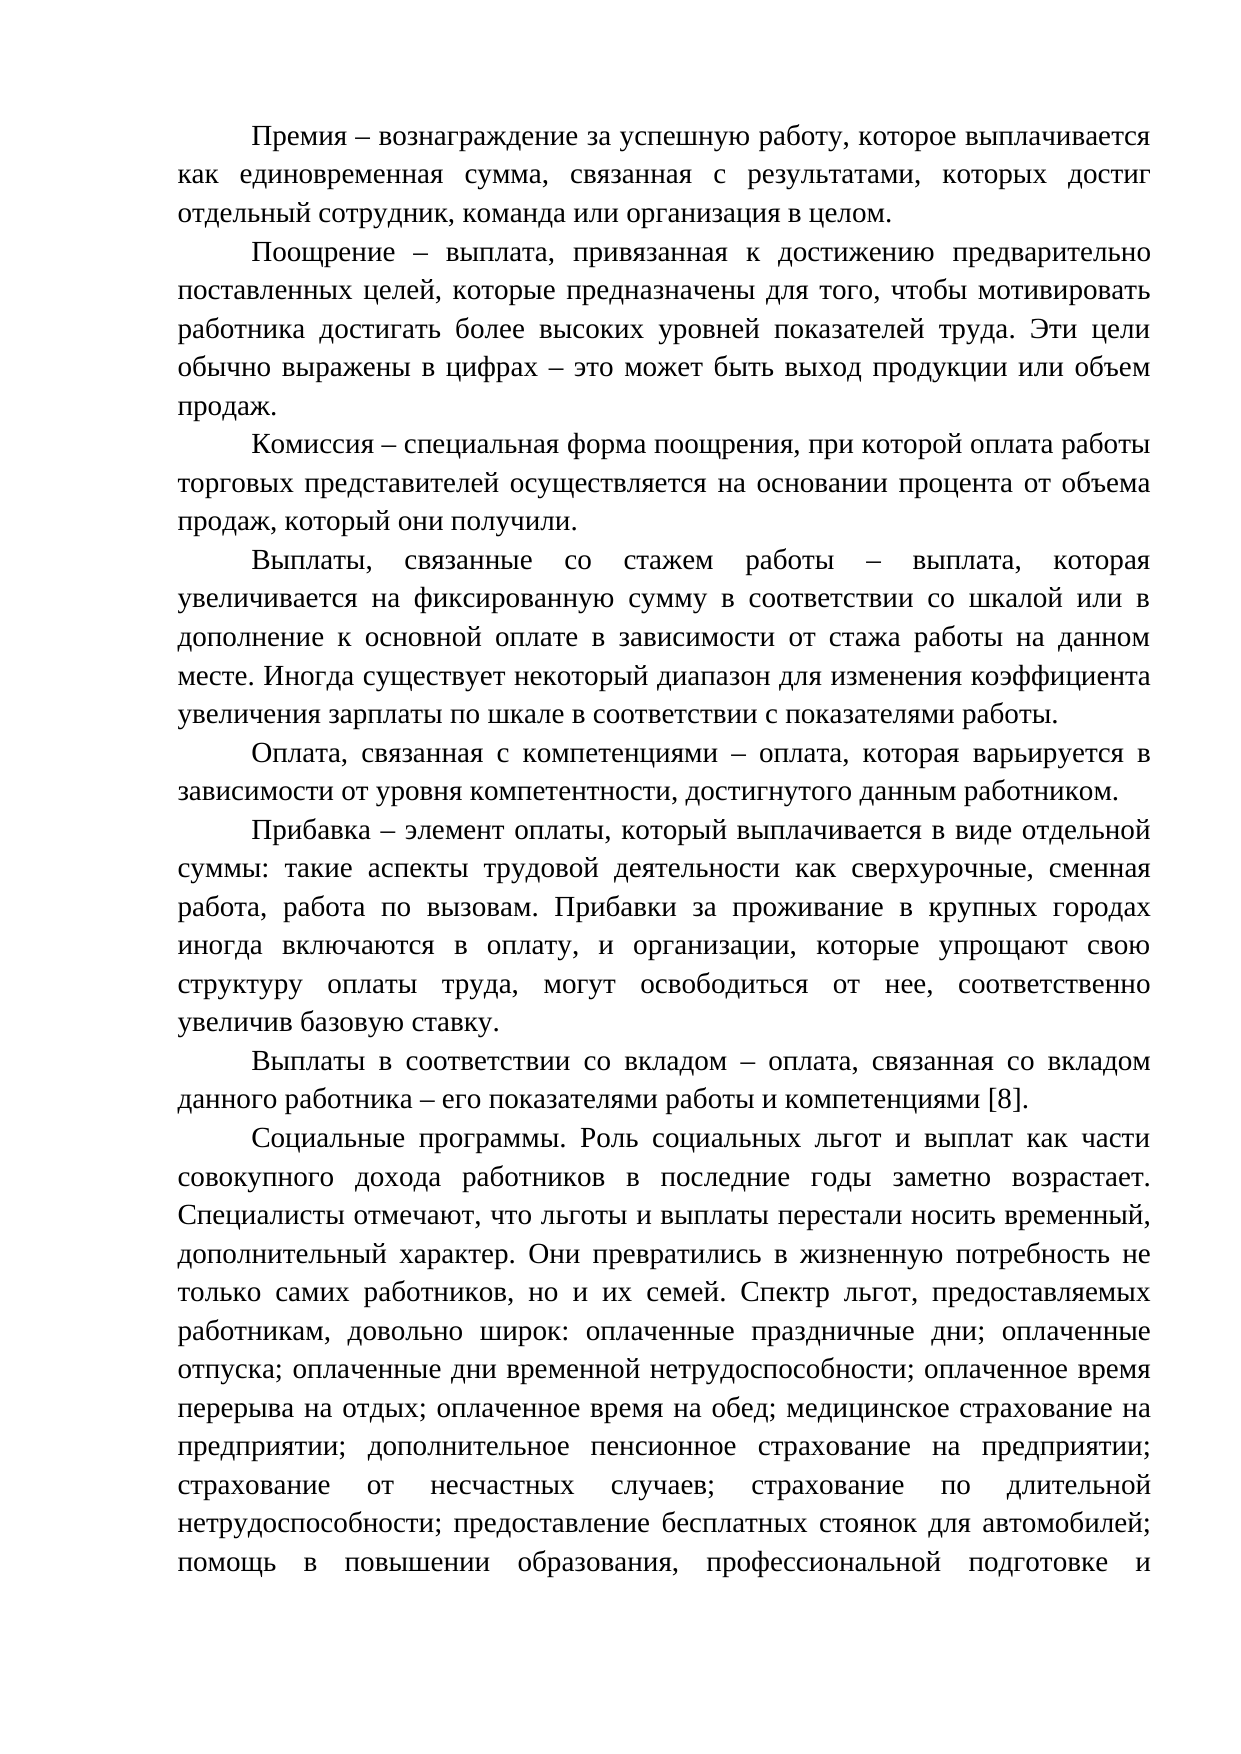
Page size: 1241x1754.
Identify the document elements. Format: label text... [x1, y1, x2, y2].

text Прибавка – элемент оплаты, который выплачивается в виде отдельной суммы: такие аспекты трудовой деятельности как сверхурочные, сменная работа, работа по вызовам. Прибавки за проживание в крупных городах иногда включаются в оплату, и организации, которые упрощают свою структуру оплаты труда, могут освободиться от нее, соответственно увеличив базовую ставку. [177, 812, 1152, 1038]
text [177, 1120, 1152, 1578]
text Поощрение – выплата, привязанная к достижению предварительно поставленных целей, которые предназначены для того, чтобы мотивировать работника достигать более высоких уровней показателей труда. Эти цели обычно выражены в цифрах – это может быть выход продукции или объем продаж. [177, 234, 1152, 421]
text Выплаты, связанные со стажем работы – выплата, которая увеличивается на фиксированную сумму в соответствии со шкалой или в дополнение к основной оплате в зависимости от стажа работы на данном месте. Иногда существует некоторый диапазон для изменения коэффициента увеличения зарплаты по шкале в соответствии с показателями работы. [177, 542, 1152, 730]
text Премия – вознаграждение за успешную работу, которое выплачивается как единовременная сумма, связанная с результатами, которых достиг отдельный сотрудник, команда или организация в целом. [177, 118, 1152, 229]
text Выплаты в соответствии со вкладом – оплата, связанная со вкладом данного работника – его показателями работы и компетенциями [8]. [177, 1043, 1152, 1115]
text Комиссия – специальная форма поощрения, при которой оплата работы торговых представителей осуществляется на основании процента от объема продаж, который они получили. [177, 426, 1152, 537]
text Оплата, связанная с компетенциями – оплата, которая варьируется в зависимости от уровня компетентности, достигнутого данным работником. [177, 735, 1152, 807]
